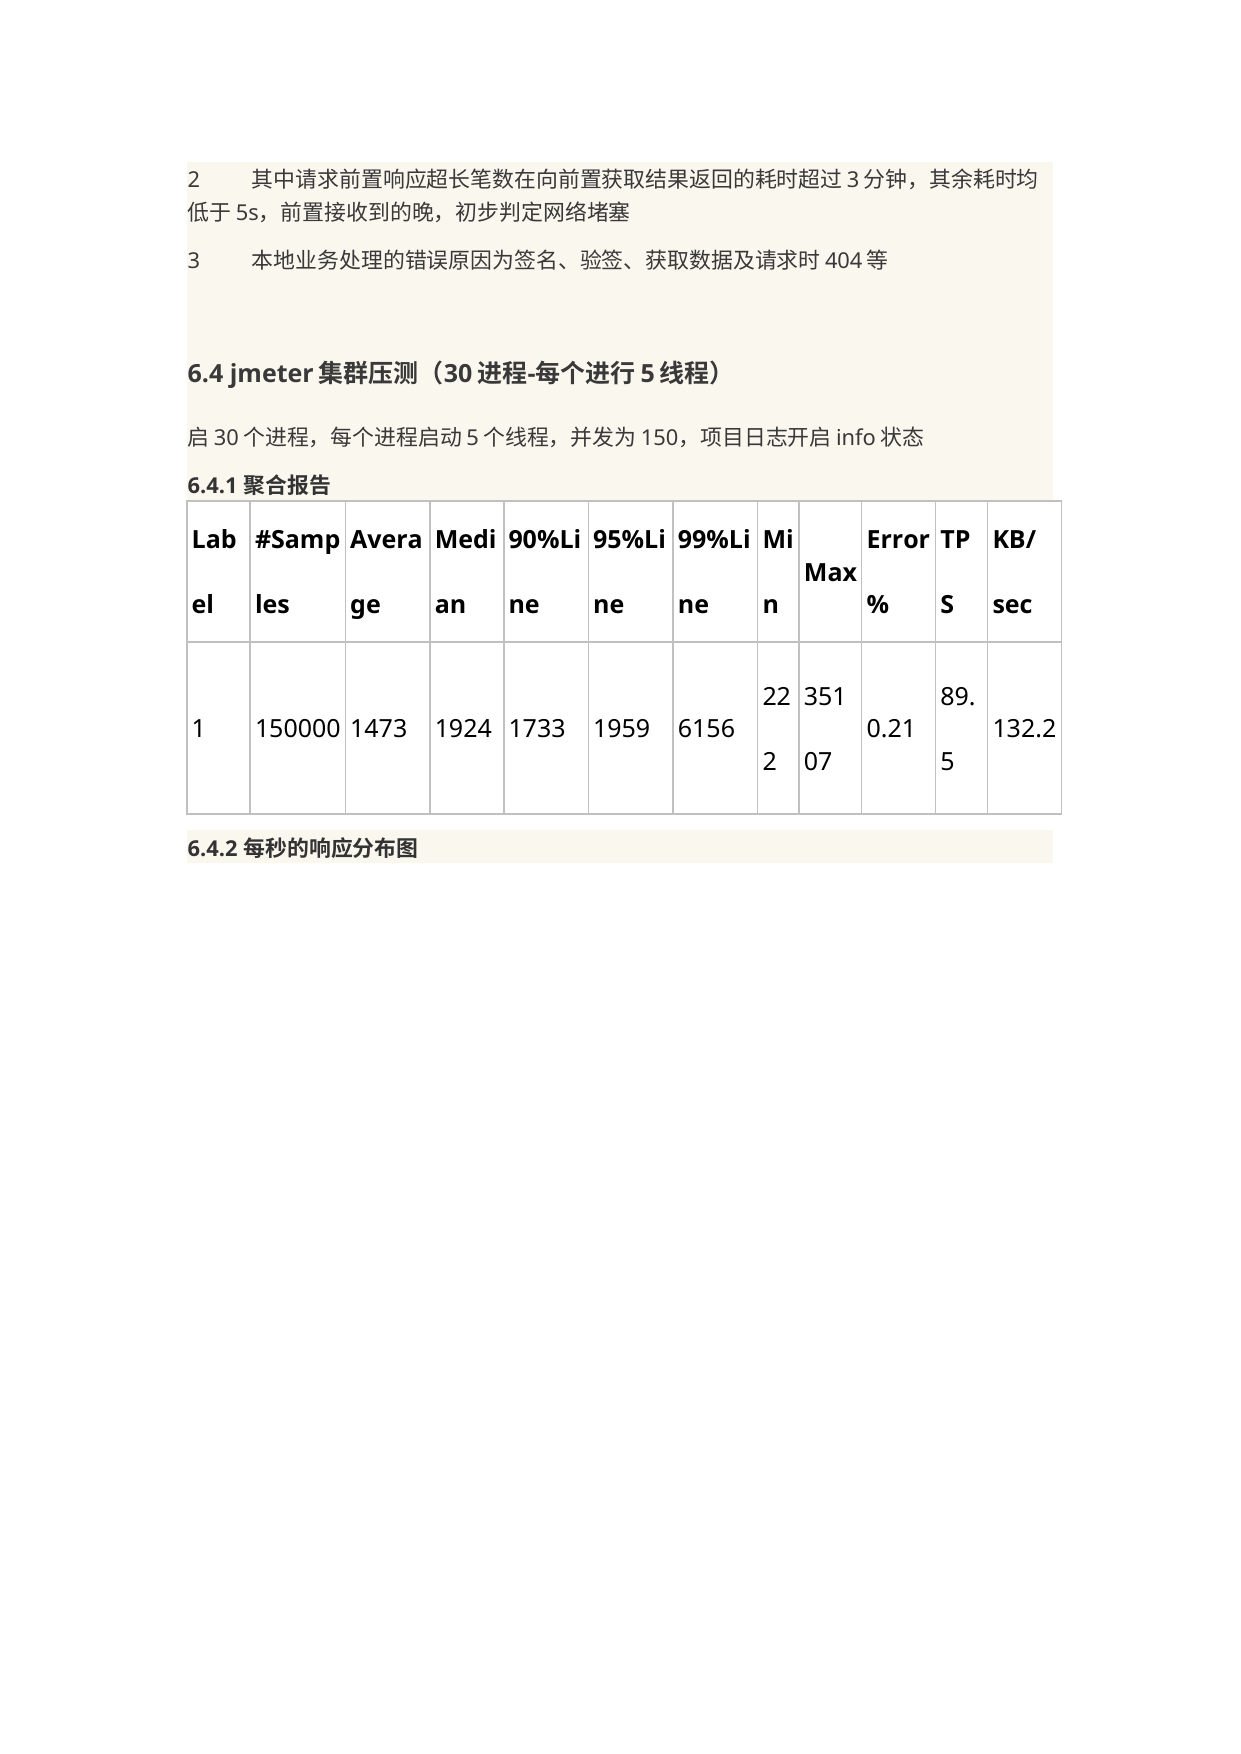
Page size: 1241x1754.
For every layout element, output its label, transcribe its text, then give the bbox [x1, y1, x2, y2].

table_cell 35107 [800, 643, 861, 813]
table_cell 89.5 [936, 643, 987, 813]
table_cell 1924 [431, 643, 503, 813]
text 启30个进程，每个进程启动5个线程，并发为150，项目日志开启info状态 [187, 419, 1053, 452]
table_cell 1959 [589, 643, 672, 813]
text 3 本地业务处理的错误原因为签名、验签、获取数据及请求时404等 [187, 243, 1053, 275]
table_header Label [188, 502, 249, 641]
text 6.4 jmeter集群压测（30进程-每个进行5线程） [187, 339, 1053, 404]
table_cell 1 [188, 643, 249, 813]
table_header Error% [862, 502, 935, 641]
text 2 其中请求前置响应超长笔数在向前置获取结果返回的耗时超过3分钟，其余耗时均低于5s，前置接收到的晚，初步判定网络堵塞 [187, 162, 1053, 227]
table_header 95%Line [589, 502, 672, 641]
table_cell 1473 [346, 643, 429, 813]
table_cell 222 [758, 643, 798, 813]
table_cell 1733 [505, 643, 588, 813]
table_header Median [431, 502, 503, 641]
table_header Min [758, 502, 798, 641]
table_cell 6156 [674, 643, 757, 813]
table_cell 150000 [251, 643, 345, 813]
text 6.4.2 每秒的响应分布图 [187, 830, 1053, 863]
table_cell 132.2 [988, 643, 1061, 813]
table_header 99%Line [674, 502, 757, 641]
table_header #Samples [251, 502, 345, 641]
table_header 90%Line [505, 502, 588, 641]
table_header TPS [936, 502, 987, 641]
table_header Average [346, 502, 429, 641]
table_header KB/sec [988, 502, 1061, 641]
table_header Max [800, 502, 861, 641]
text 6.4.1 聚合报告 [187, 468, 1053, 500]
table_cell 0.21 [862, 643, 935, 813]
